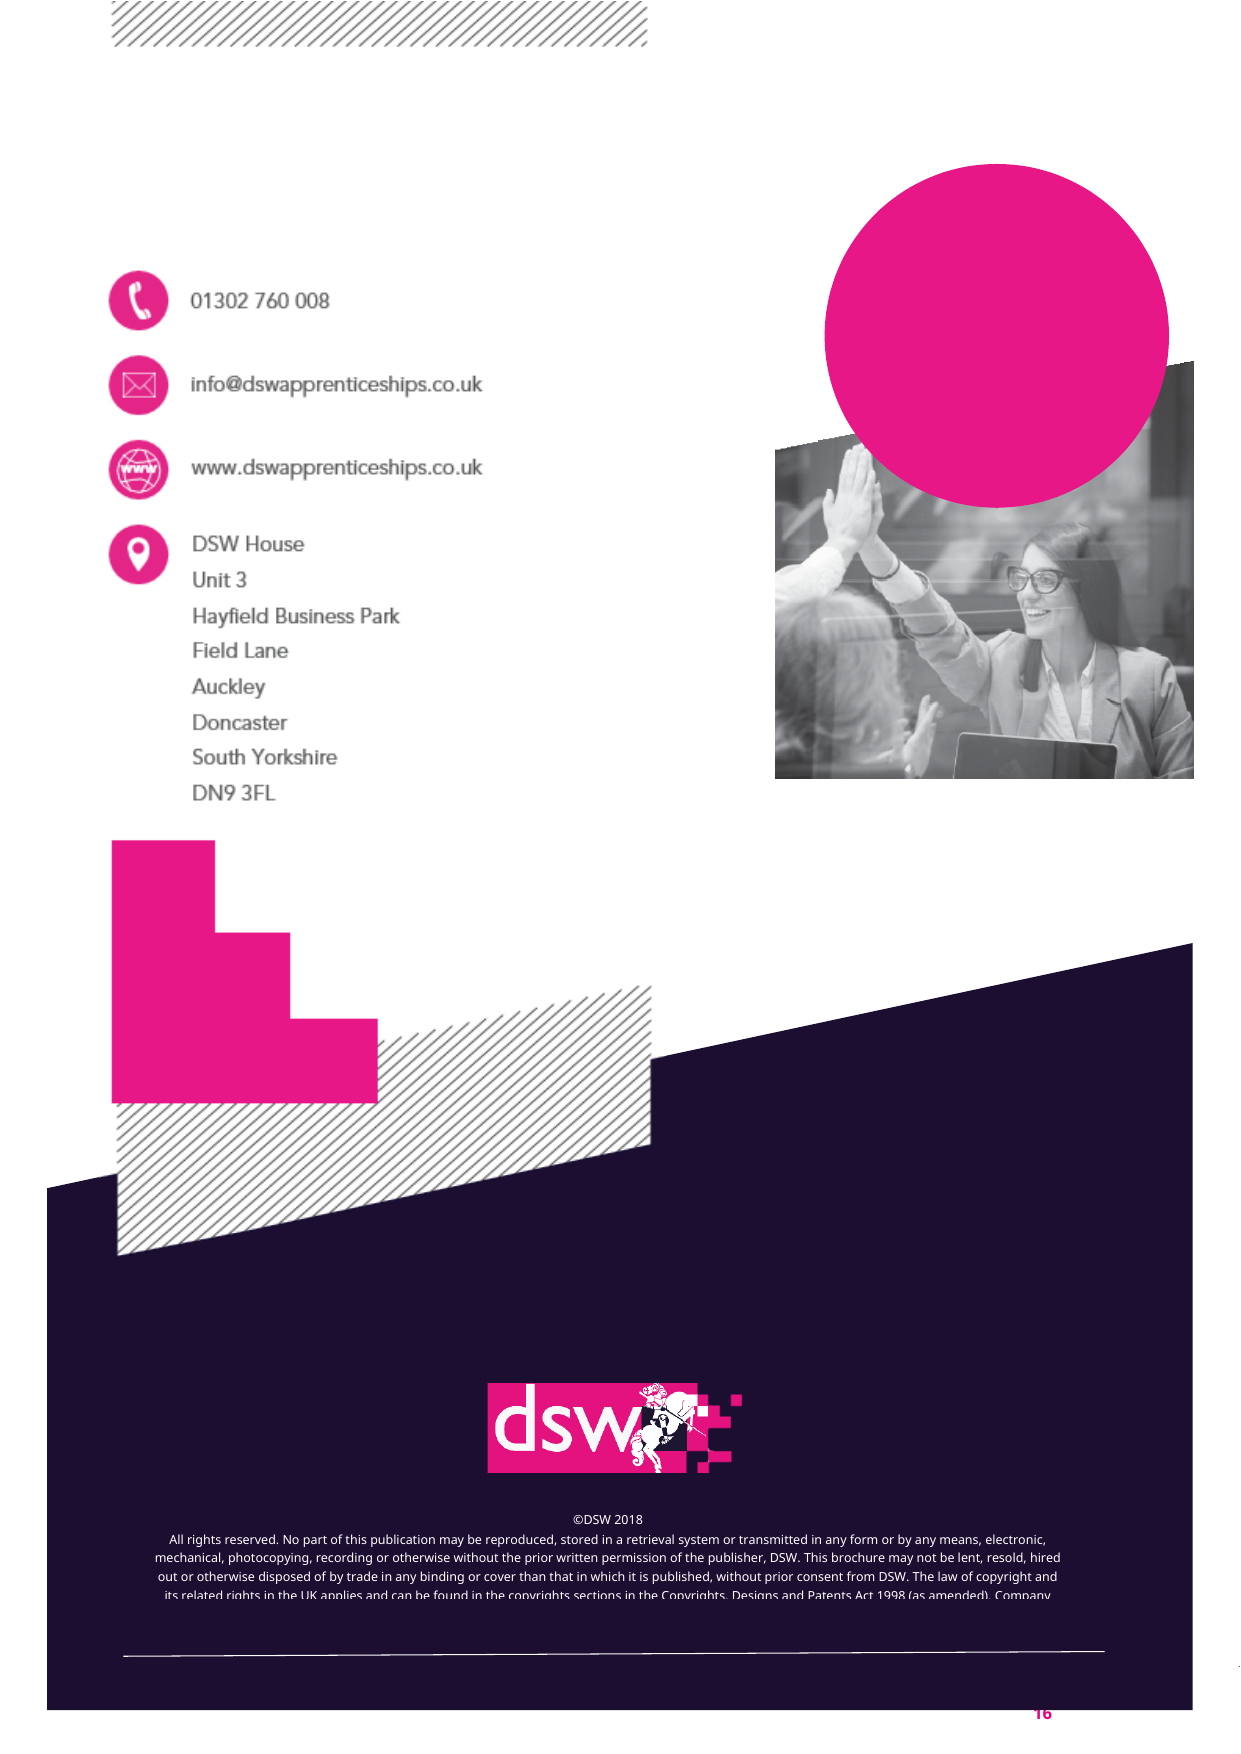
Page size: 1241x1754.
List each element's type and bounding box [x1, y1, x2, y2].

picture [773, 358, 1194, 779]
picture [487, 1383, 753, 1473]
picture [104, 1, 654, 55]
picture [98, 261, 521, 818]
picture [98, 828, 666, 1268]
